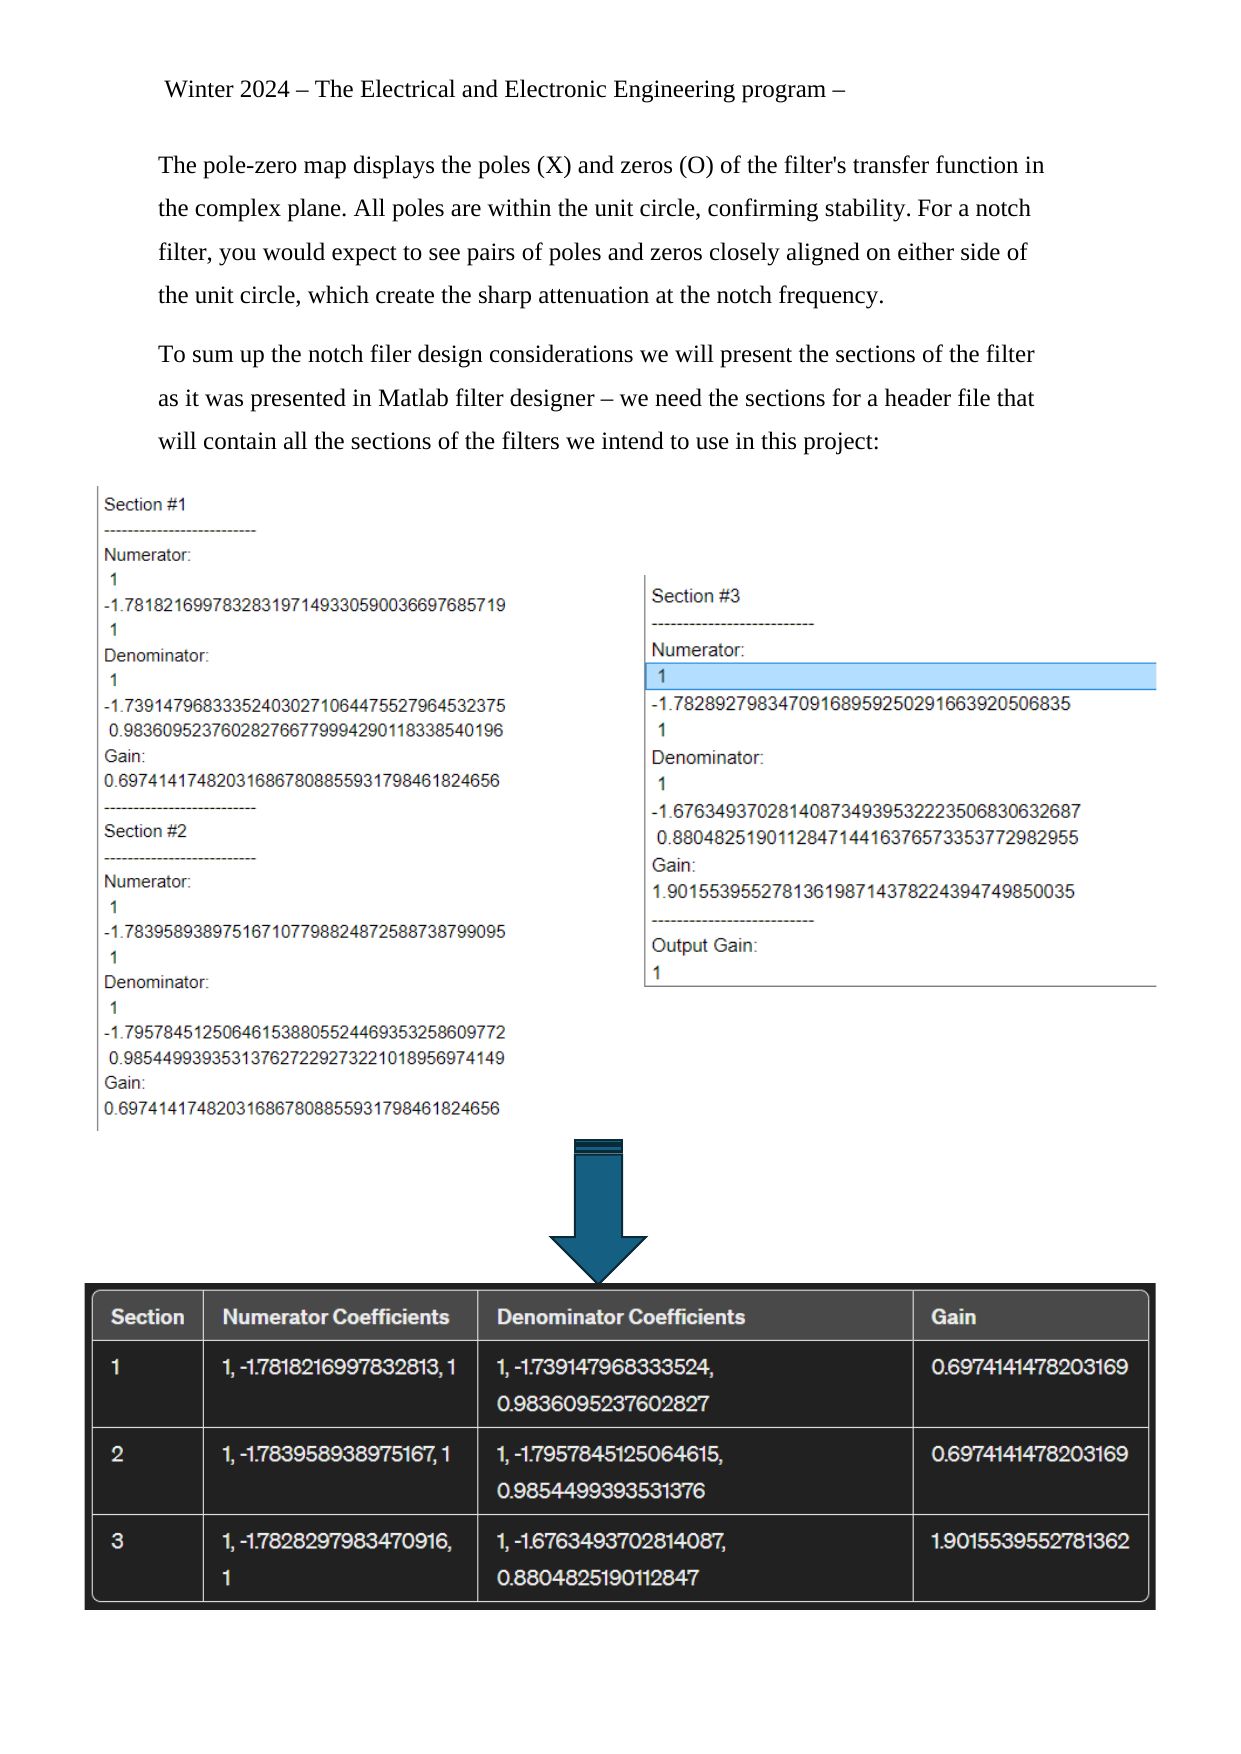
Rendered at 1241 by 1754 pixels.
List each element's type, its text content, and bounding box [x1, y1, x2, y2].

picture [84, 1283, 1156, 1610]
text The pole-zero map displays the poles (X) and zeros (O) of the filter's transfer function in the complex plane. All poles are within the unit circle, confirming stability. For a notch filter, you would expect to see pairs of poles and zeros closely aligned on either side of the unit circle, which create the sharp attenuation at the notch frequency. [158, 150, 1053, 308]
text To sum up the notch filer design considerations we will present the sections of the filter as it was presented in Matlab filter designer – we need the sections for a header file that will contain all the sections of the filters we intend to use in this project: [158, 339, 1053, 454]
picture [96, 486, 1157, 1131]
